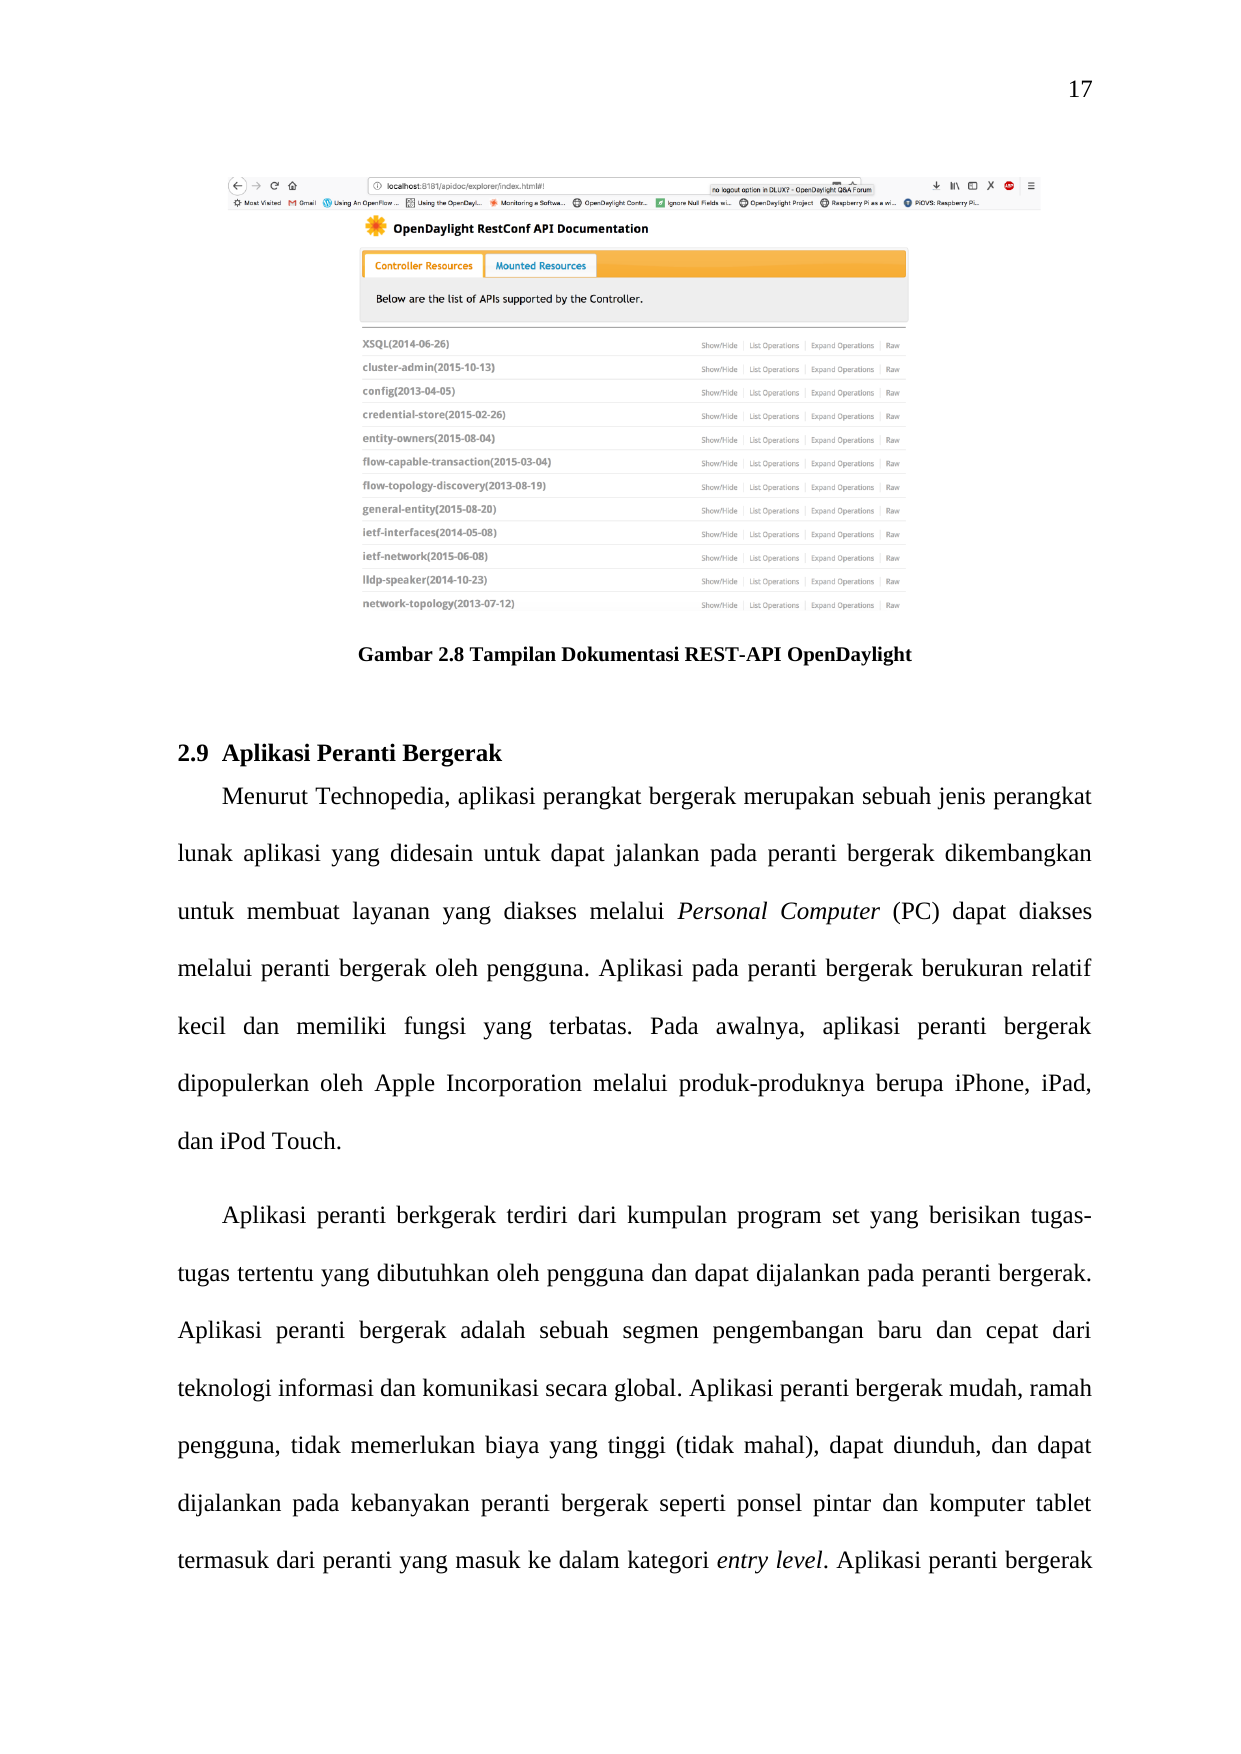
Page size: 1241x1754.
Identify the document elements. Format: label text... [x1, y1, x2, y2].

text Menurut Technopedia, aplikasi perangkat bergerak merupakan sebuah jenis perangkat lunak aplikasi yang didesain untuk dapat jalankan pada peranti bergerak dikembangkan untuk membuat layanan yang diakses melalui Personal Computer (PC) dapat diakses melalui peranti bergerak oleh pengguna. Aplikasi pada peranti bergerak berukuran relatif kecil dan memiliki fungsi yang terbatas. Pada awalnya, aplikasi peranti bergerak dipopulerkan oleh Apple Incorporation melalui produk-produknya berupa iPhone, iPad, dan iPod Touch. [177, 781, 1092, 1155]
text Aplikasi Peranti Bergerak [177, 738, 1092, 767]
text Gambar 2.8 Tampilan Dokumentasi REST-API OpenDaylight [177, 642, 1092, 666]
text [177, 1200, 1092, 1574]
picture [227, 177, 1041, 611]
